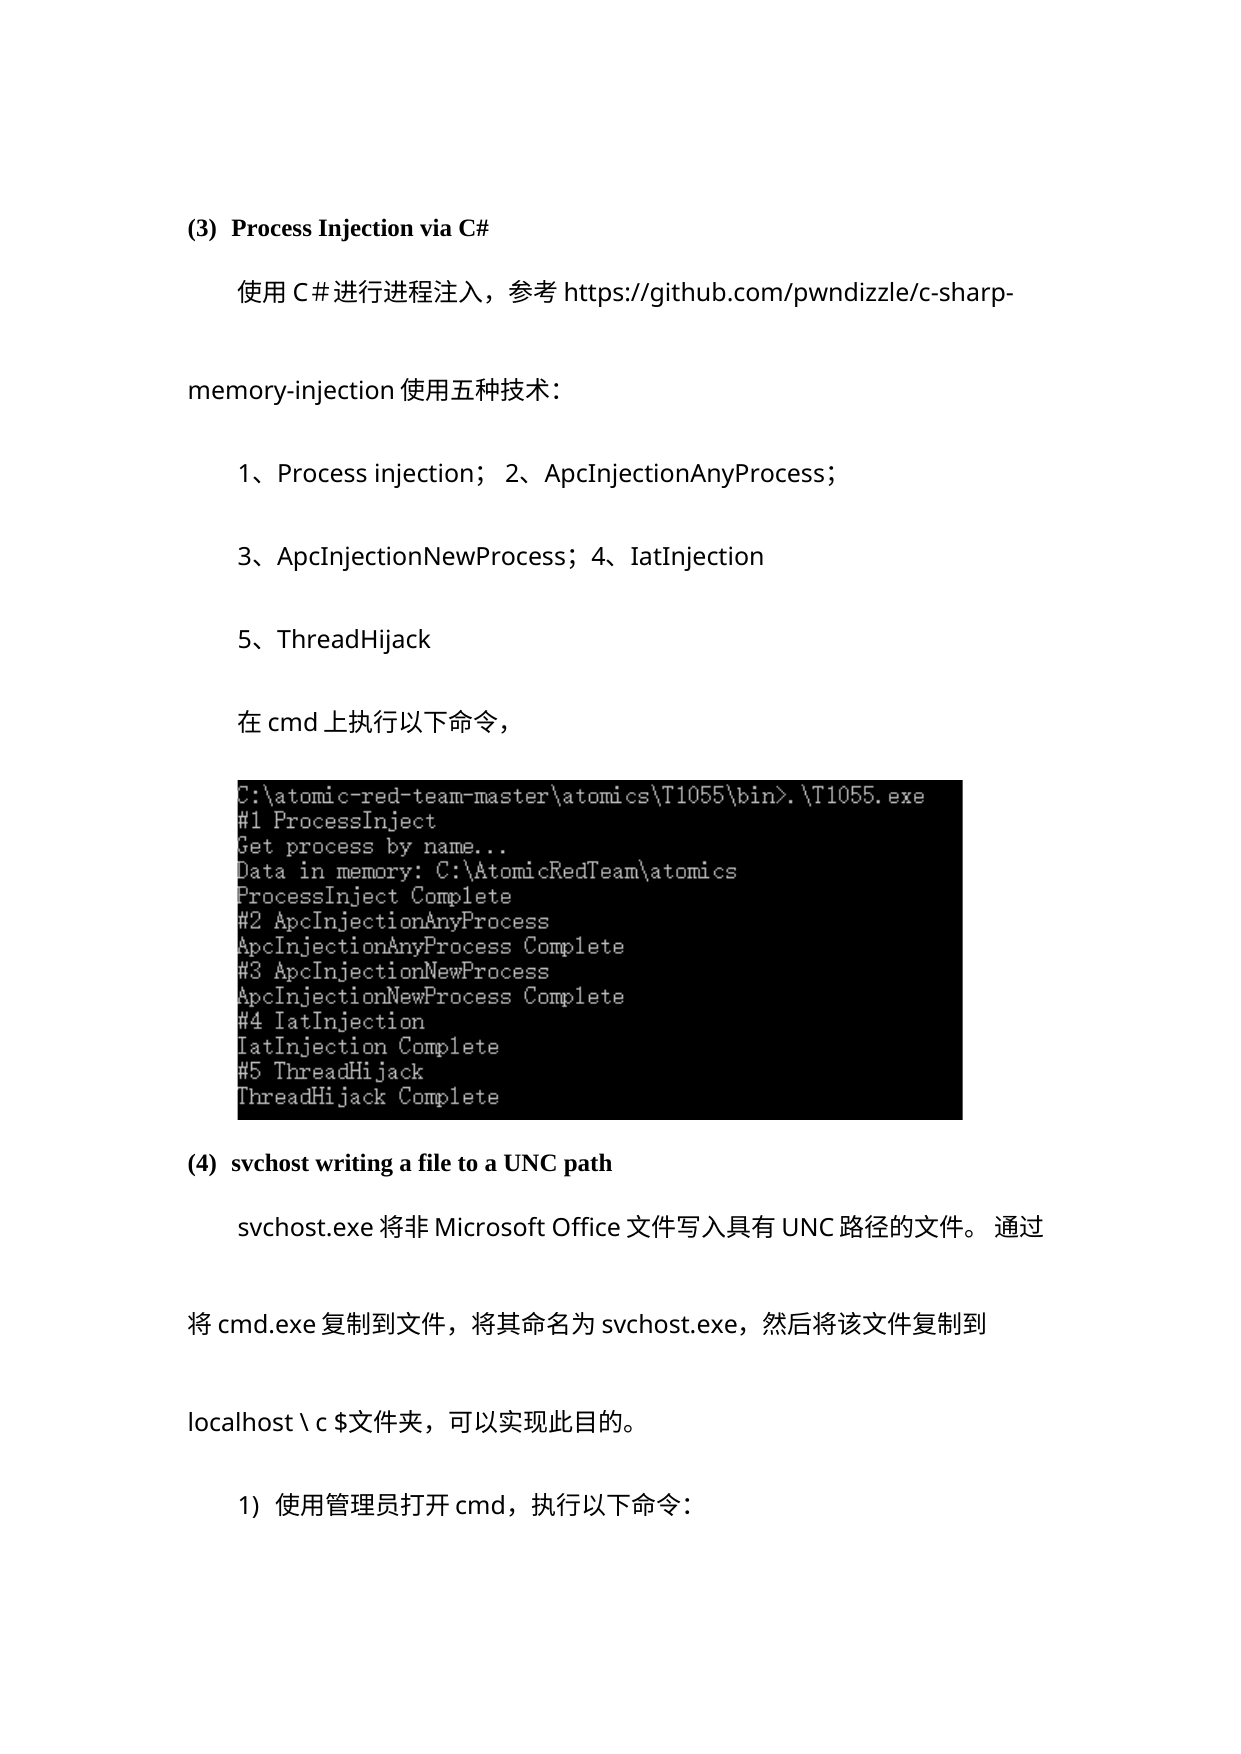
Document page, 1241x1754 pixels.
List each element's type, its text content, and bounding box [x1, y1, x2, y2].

picture [237, 780, 963, 1120]
subtitle svchost writing a file to a UNC path [187, 1146, 1053, 1178]
subtitle Process Injection via C# [187, 211, 1053, 244]
text 在cmd上执行以下命令， [187, 688, 1053, 753]
text 5、ThreadHijack [187, 605, 1053, 670]
text 3、ApcInjectionNewProcess；4、IatInjection [187, 522, 1053, 587]
text svchost.exe将非Microsoft Office文件写入具有UNC路径的文件。 通过将cmd.exe复制到文件，将其命名为svchost.exe，然后将该文件复制到localhost \ c $文件夹，可以实现此目的。 [187, 1193, 1053, 1453]
text 1、Process injection； 2、ApcInjectionAnyProcess； [187, 439, 1053, 504]
text 使用C＃进行进程注入，参考https://github.com/pwndizzle/c-sharp-memory-injection使用五种技术： [187, 258, 1053, 421]
list 使用管理员打开cmd，执行以下命令： [237, 1471, 1053, 1536]
